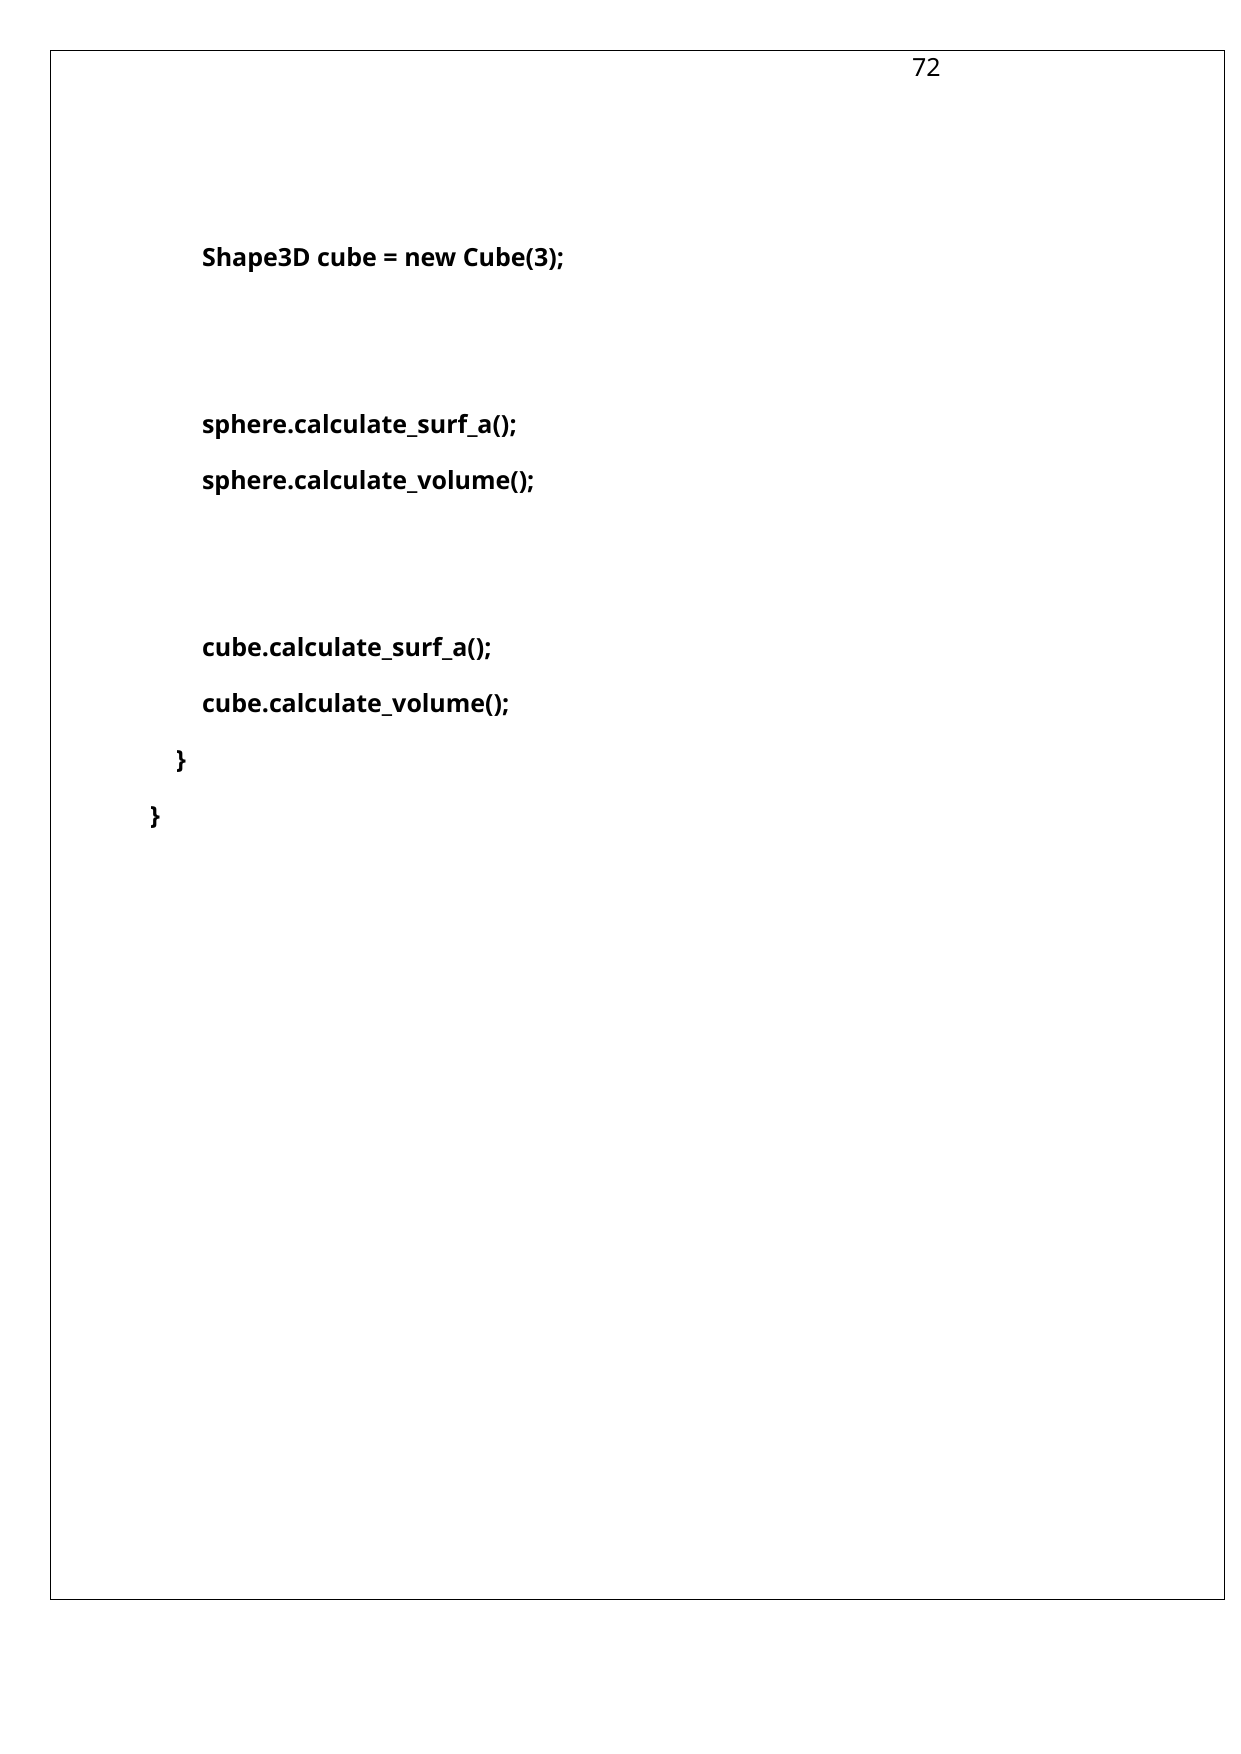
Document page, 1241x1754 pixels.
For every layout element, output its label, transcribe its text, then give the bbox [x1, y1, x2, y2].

text cube.calculate_surf_a(); [150, 630, 1090, 664]
text sphere.calculate_volume(); [150, 462, 1090, 497]
text } [150, 742, 1090, 776]
text } [150, 797, 1090, 832]
text Shape3D cube = new Cube(3); [150, 239, 1090, 273]
text sphere.calculate_surf_a(); [150, 407, 1090, 441]
text cube.calculate_volume(); [150, 686, 1090, 720]
